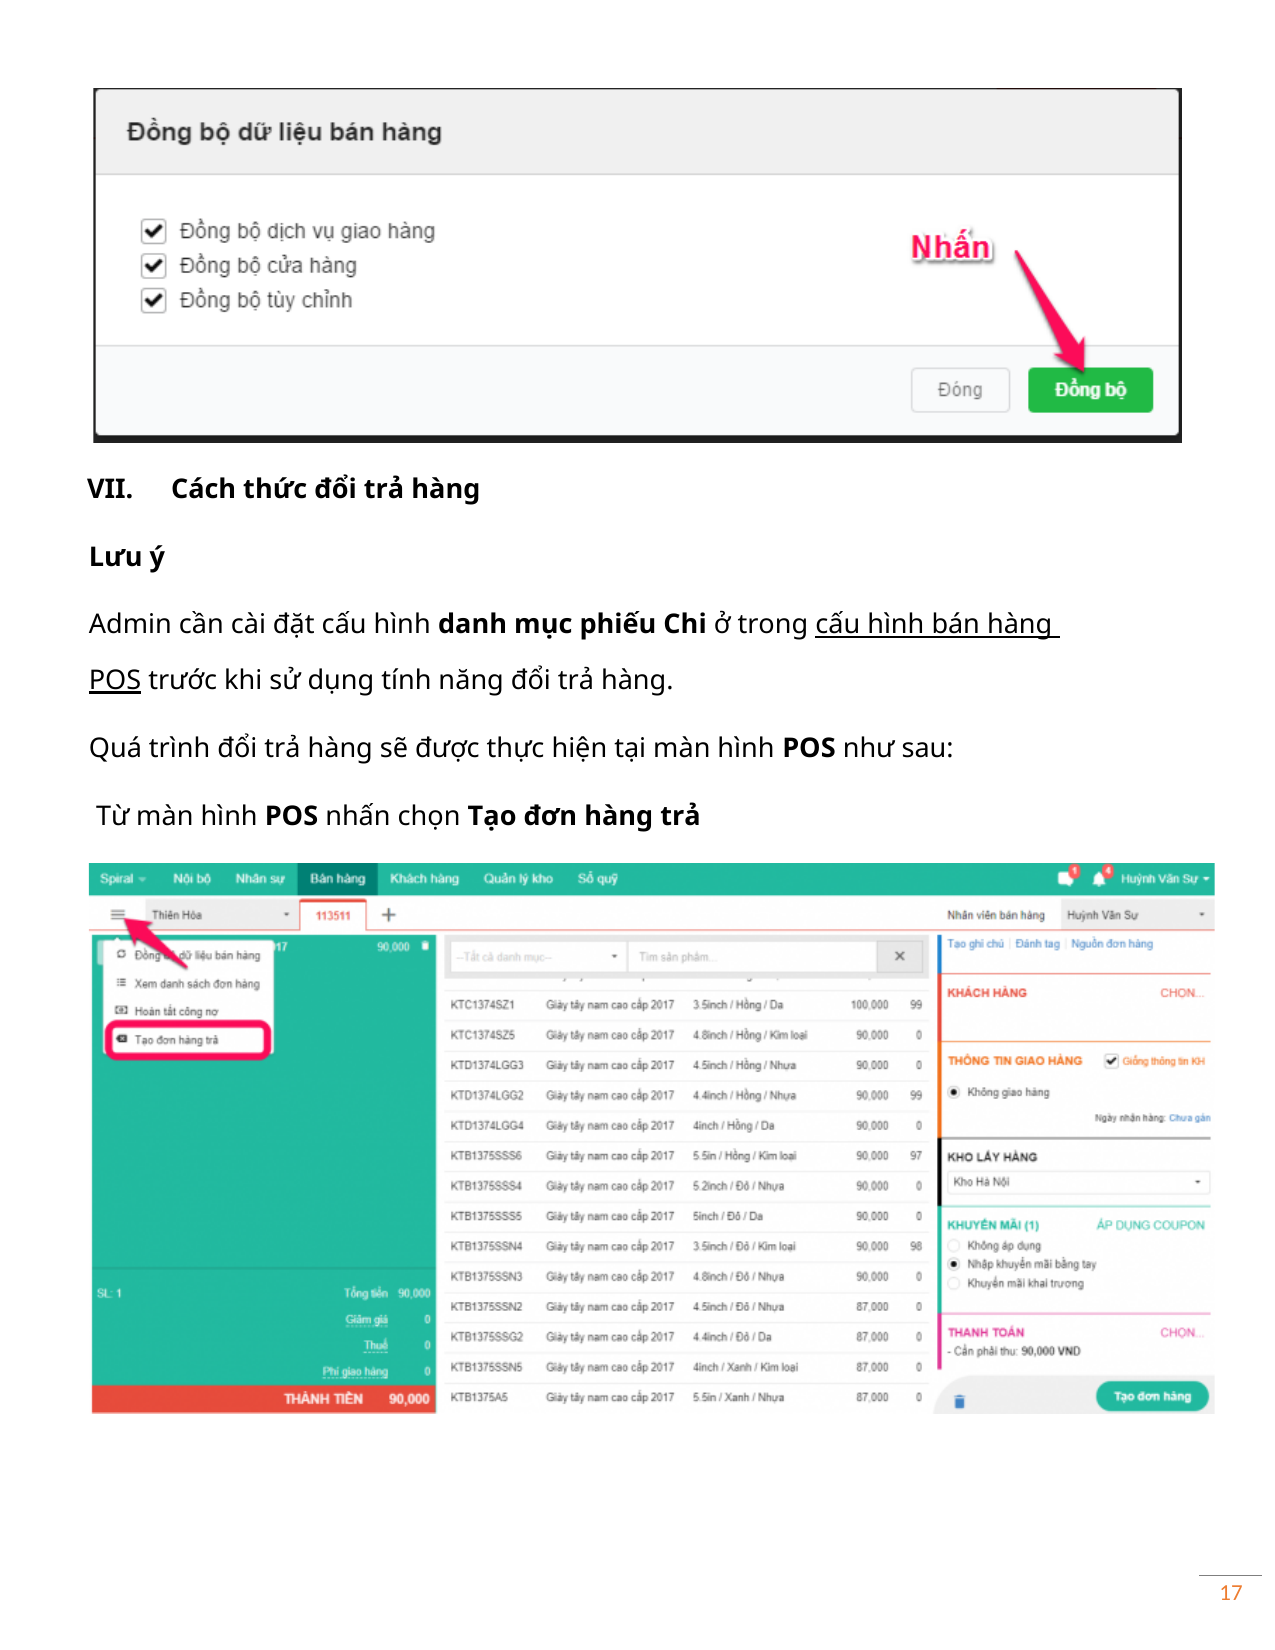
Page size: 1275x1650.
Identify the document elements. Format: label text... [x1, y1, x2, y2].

text Admin cần cài đặt cấu hình danh mục phiếu Chi ở trong cấu hình bán hàng POS trước khi sử dụng tính năng đổi trả hàng. [89, 605, 1186, 697]
picture [93, 88, 1182, 443]
text Quá trình đổi trả hàng sẽ được thực hiện tại màn hình POS như sau: [89, 728, 1186, 765]
text Lưu ý [89, 537, 1186, 574]
picture [88, 863, 1215, 1414]
text Từ màn hình POS nhấn chọn Tạo đơn hàng trả [89, 796, 1186, 833]
list Cách thức đổi trả hàng [133, 469, 1186, 506]
